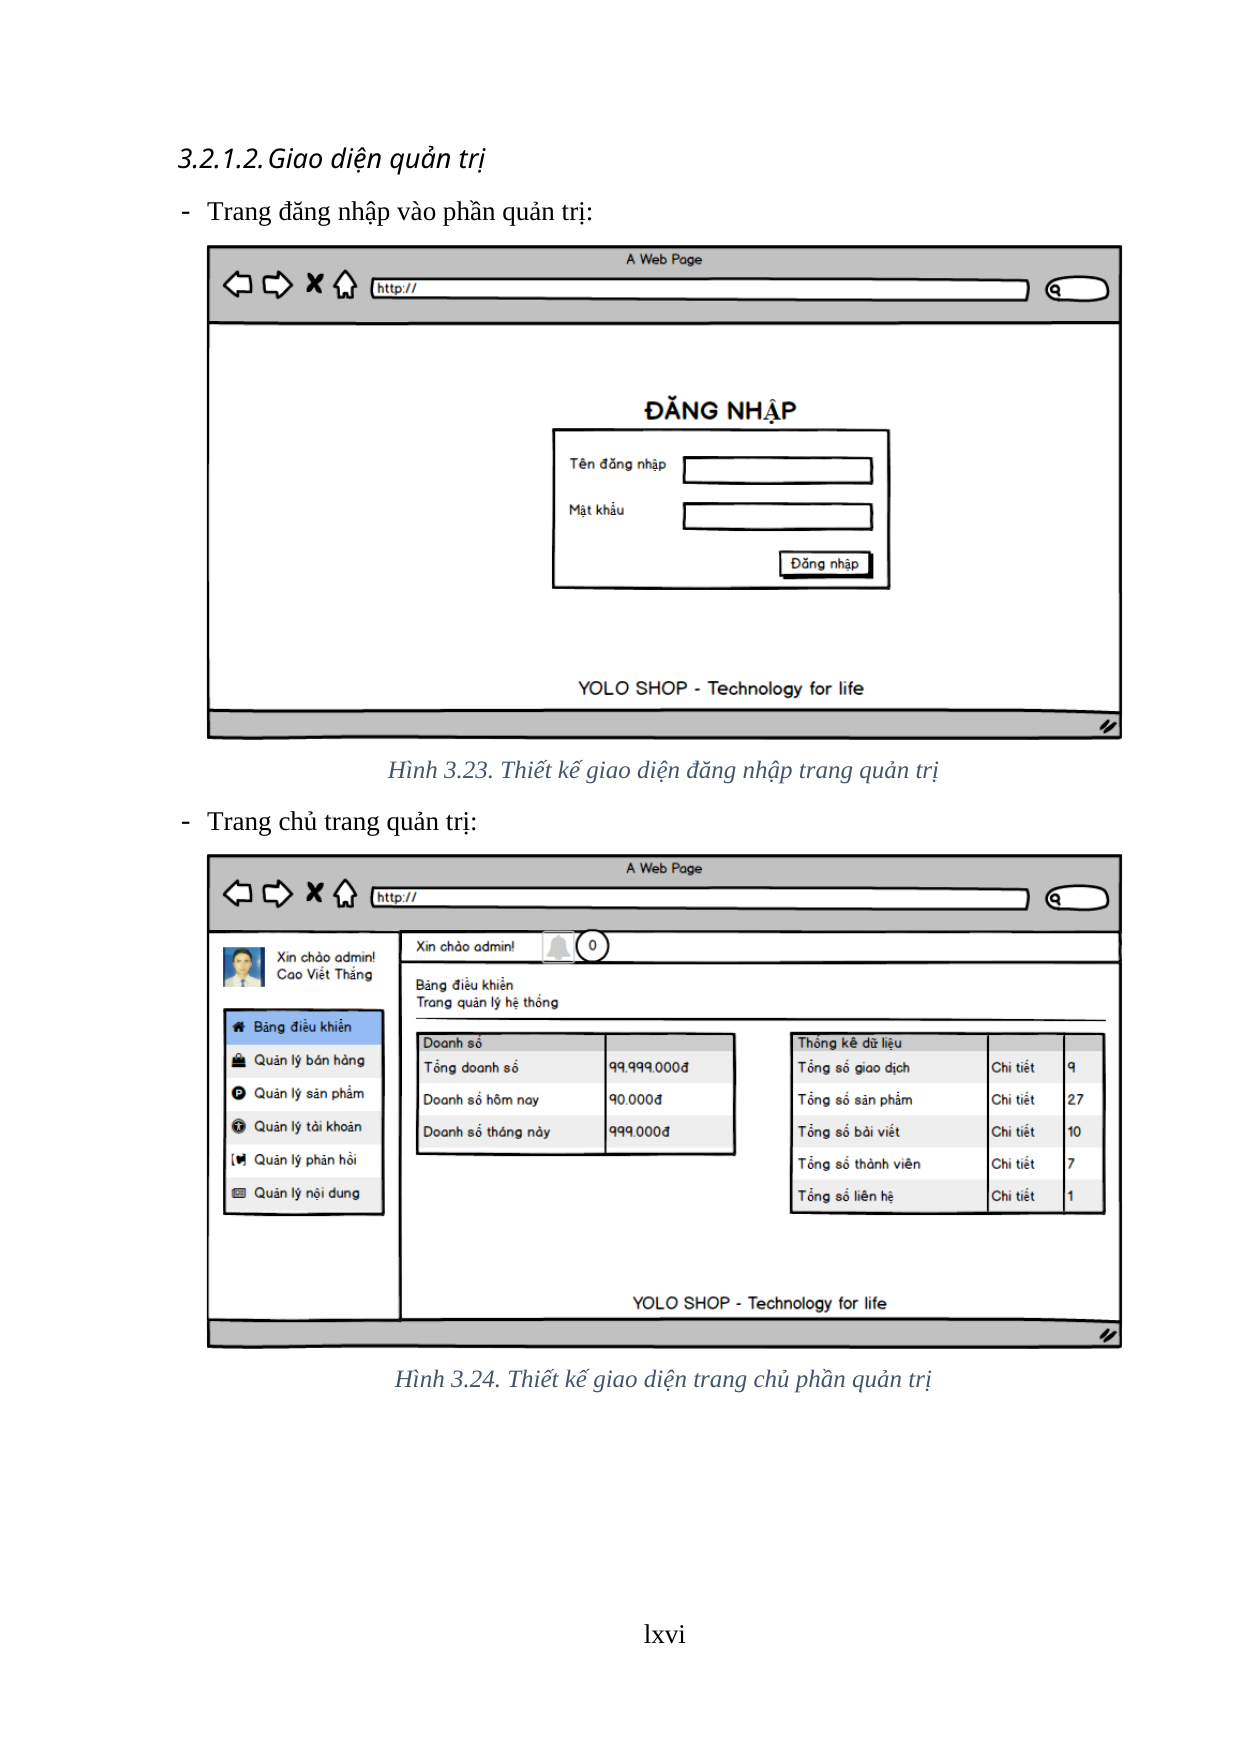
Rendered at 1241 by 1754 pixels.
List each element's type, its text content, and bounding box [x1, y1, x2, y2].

picture [206, 854, 1123, 1349]
subtitle Giao diện quản trị [177, 140, 1122, 177]
picture [206, 245, 1123, 740]
list Trang chủ trang quản trị: [177, 804, 1122, 838]
list Trang đăng nhập vào phần quản trị: [177, 195, 1122, 229]
